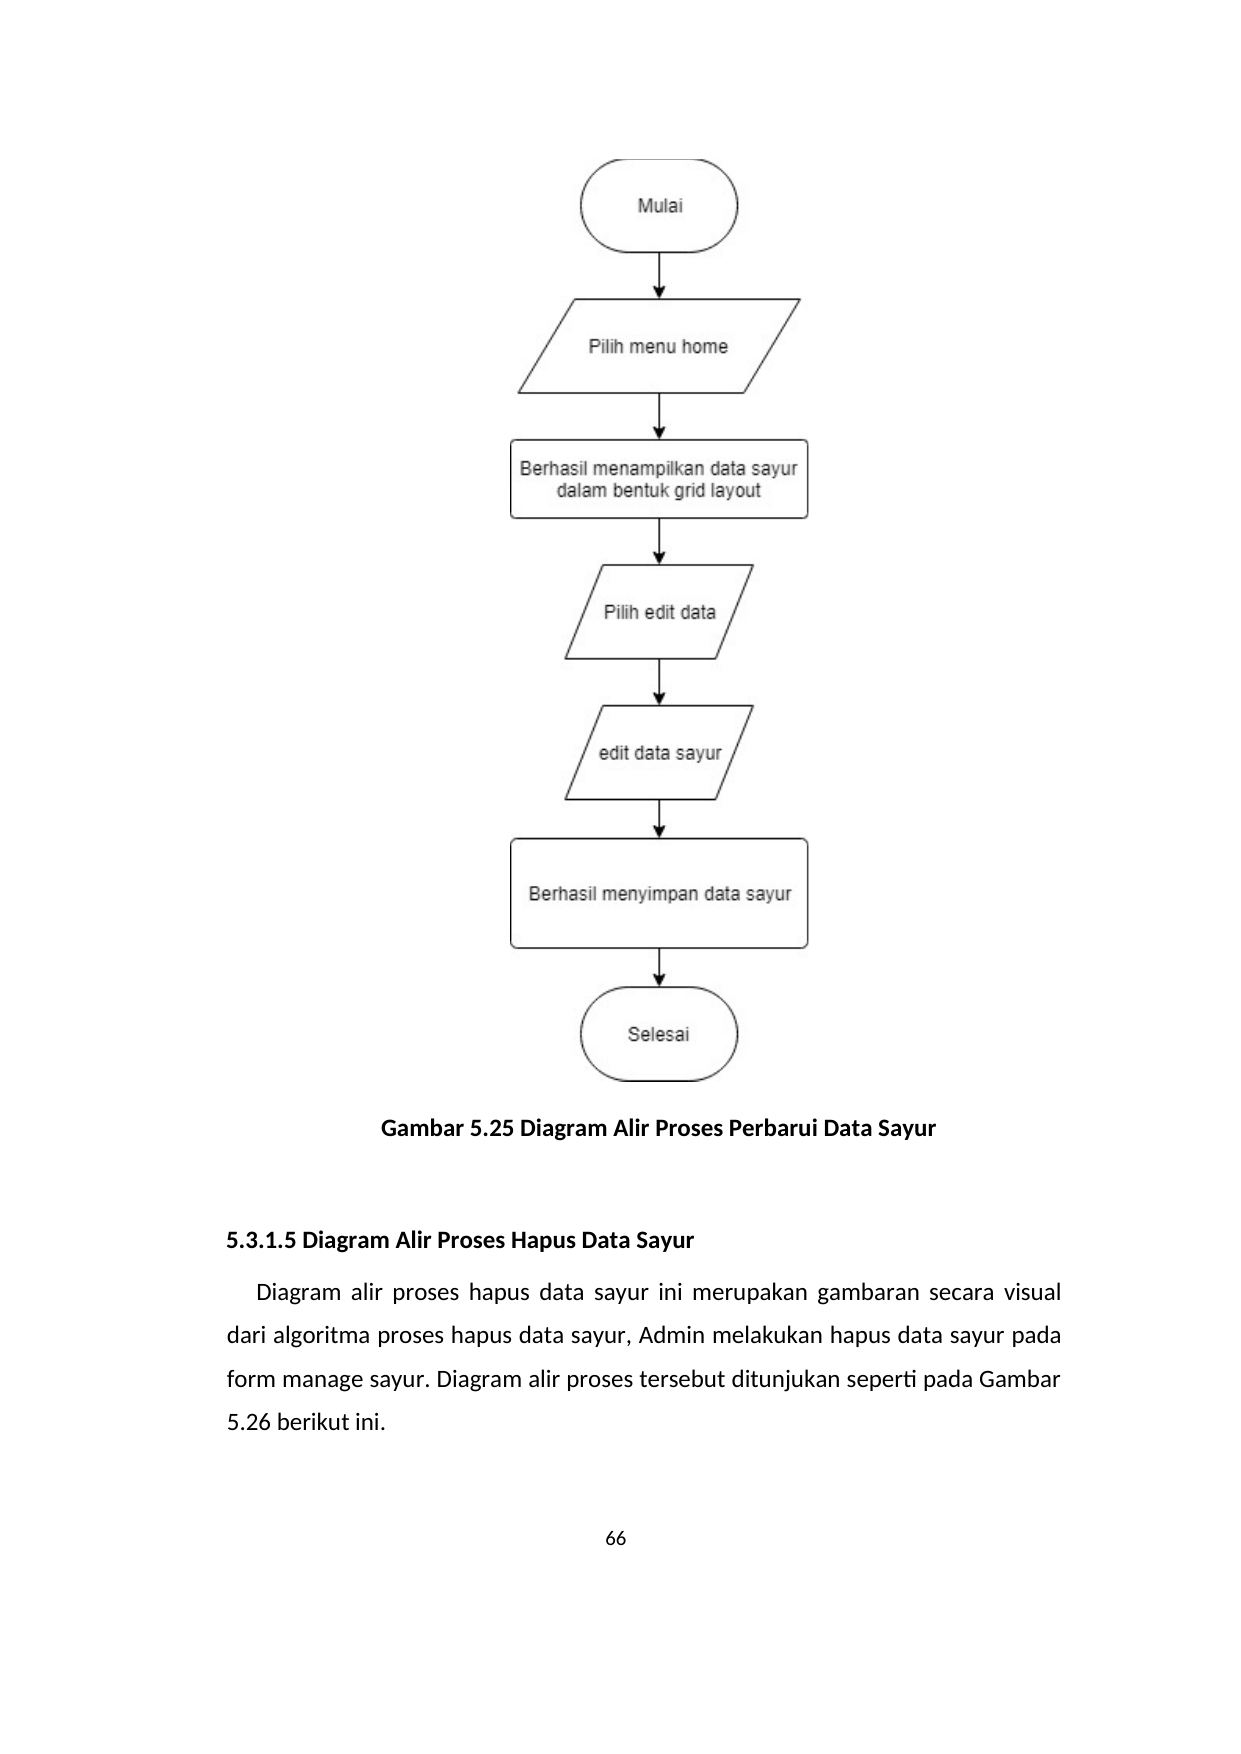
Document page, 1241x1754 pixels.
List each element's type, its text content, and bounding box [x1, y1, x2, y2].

subtitle Gambar 5.25 Diagram Alir Proses Perbarui Data Sayur [226, 1112, 1092, 1143]
subtitle 5.3.1.5 Diagram Alir Proses Hapus Data Sayur [226, 1224, 1092, 1255]
text Diagram alir proses hapus data sayur ini merupakan gambaran secara visual dari algoritma proses hapus data sayur, Admin melakukan hapus data sayur pada form manage sayur. Diagram alir proses tersebut ditunjukan seperti pada Gambar 5.26 berikut ini. [227, 1276, 1062, 1437]
picture [510, 159, 809, 1082]
